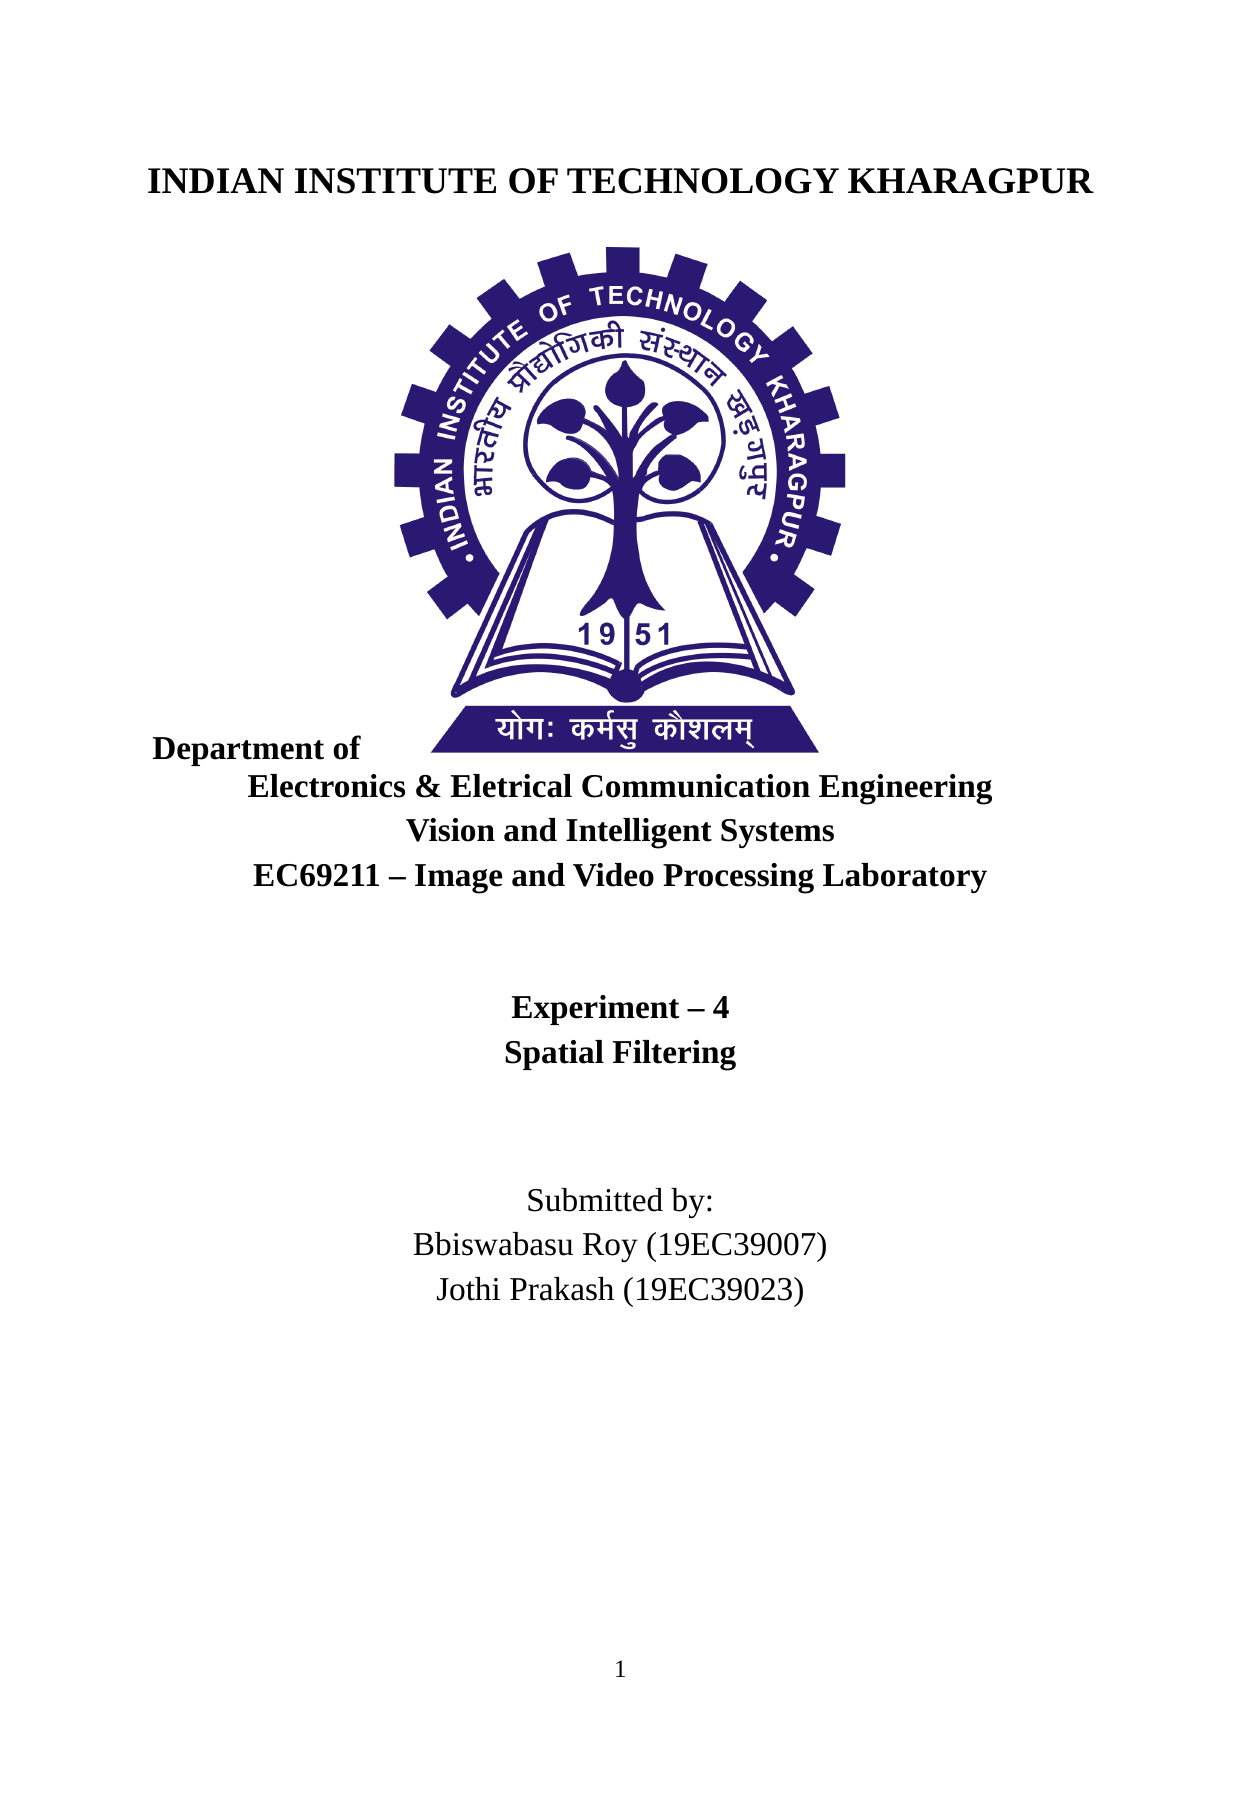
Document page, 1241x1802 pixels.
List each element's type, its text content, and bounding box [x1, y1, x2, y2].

text EC69211 – Image and Video Processing Laboratory [118, 855, 1122, 893]
text Department of Electronics & Eletrical Communication Engineering [118, 728, 1122, 805]
text INDIAN INSTITUTE OF TECHNOLOGY KHARAGPUR [118, 159, 1122, 202]
text Submitted by: [118, 1180, 1122, 1219]
text Bbiswabasu Roy (19EC39007) [118, 1225, 1122, 1263]
picture [394, 247, 846, 753]
text Experiment – 4 [118, 988, 1122, 1026]
text Spatial Filtering [118, 1032, 1122, 1070]
text Vision and Intelligent Systems [118, 811, 1122, 849]
text Jothi Prakash (19EC39023) [118, 1269, 1122, 1307]
